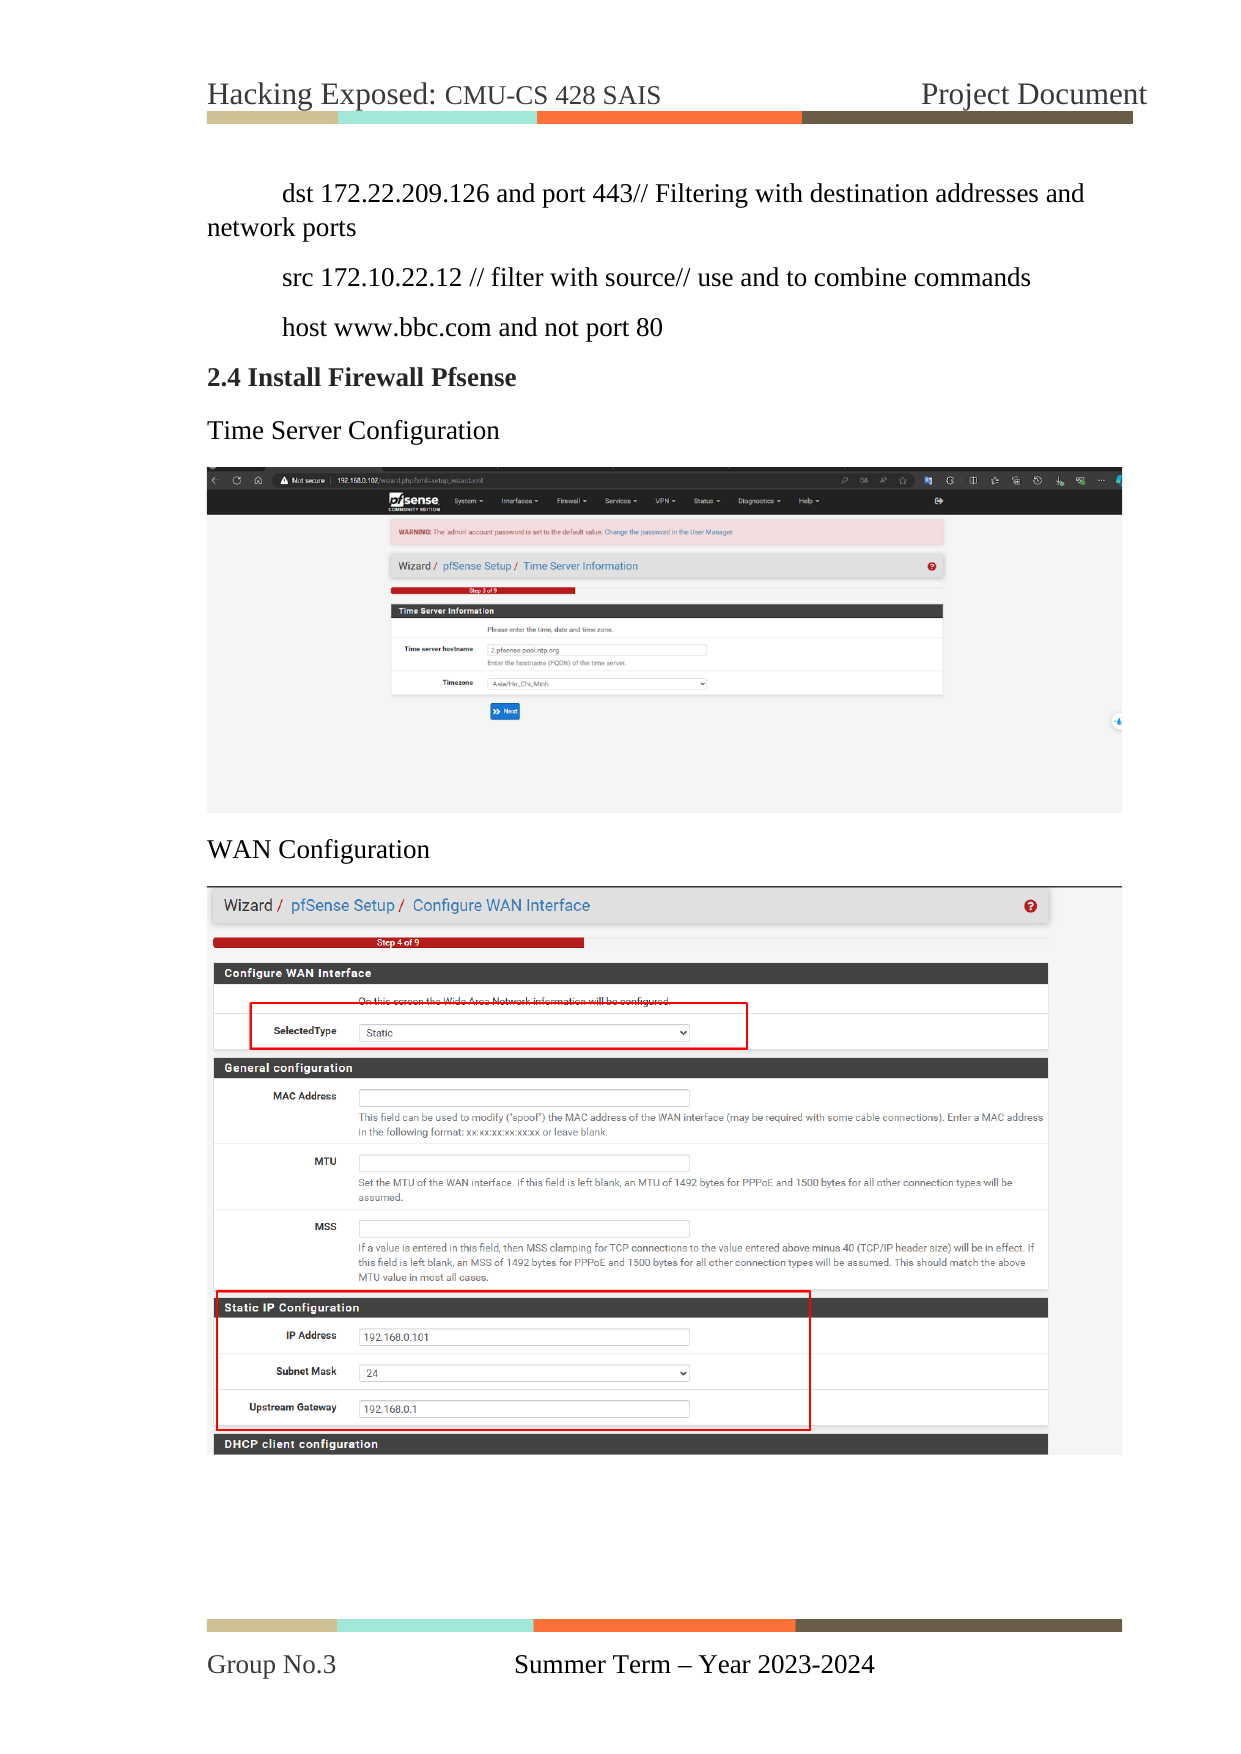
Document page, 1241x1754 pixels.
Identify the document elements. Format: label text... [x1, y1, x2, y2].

text Time Server Configuration [207, 414, 1122, 445]
text host www.bbc.com and not port 80 [207, 311, 1122, 342]
text WAN Configuration [207, 833, 1122, 864]
picture [206, 111, 1133, 124]
text src 172.10.22.12 // filter with source// use and to combine commands [207, 261, 1122, 292]
picture [206, 467, 1123, 813]
picture [206, 886, 1123, 1455]
picture [206, 1619, 1123, 1632]
text 2.4 Install Firewall Pfsense [207, 361, 1122, 392]
text dst 172.22.209.126 and port 443// Filtering with destination addresses and network ports [207, 177, 1122, 242]
